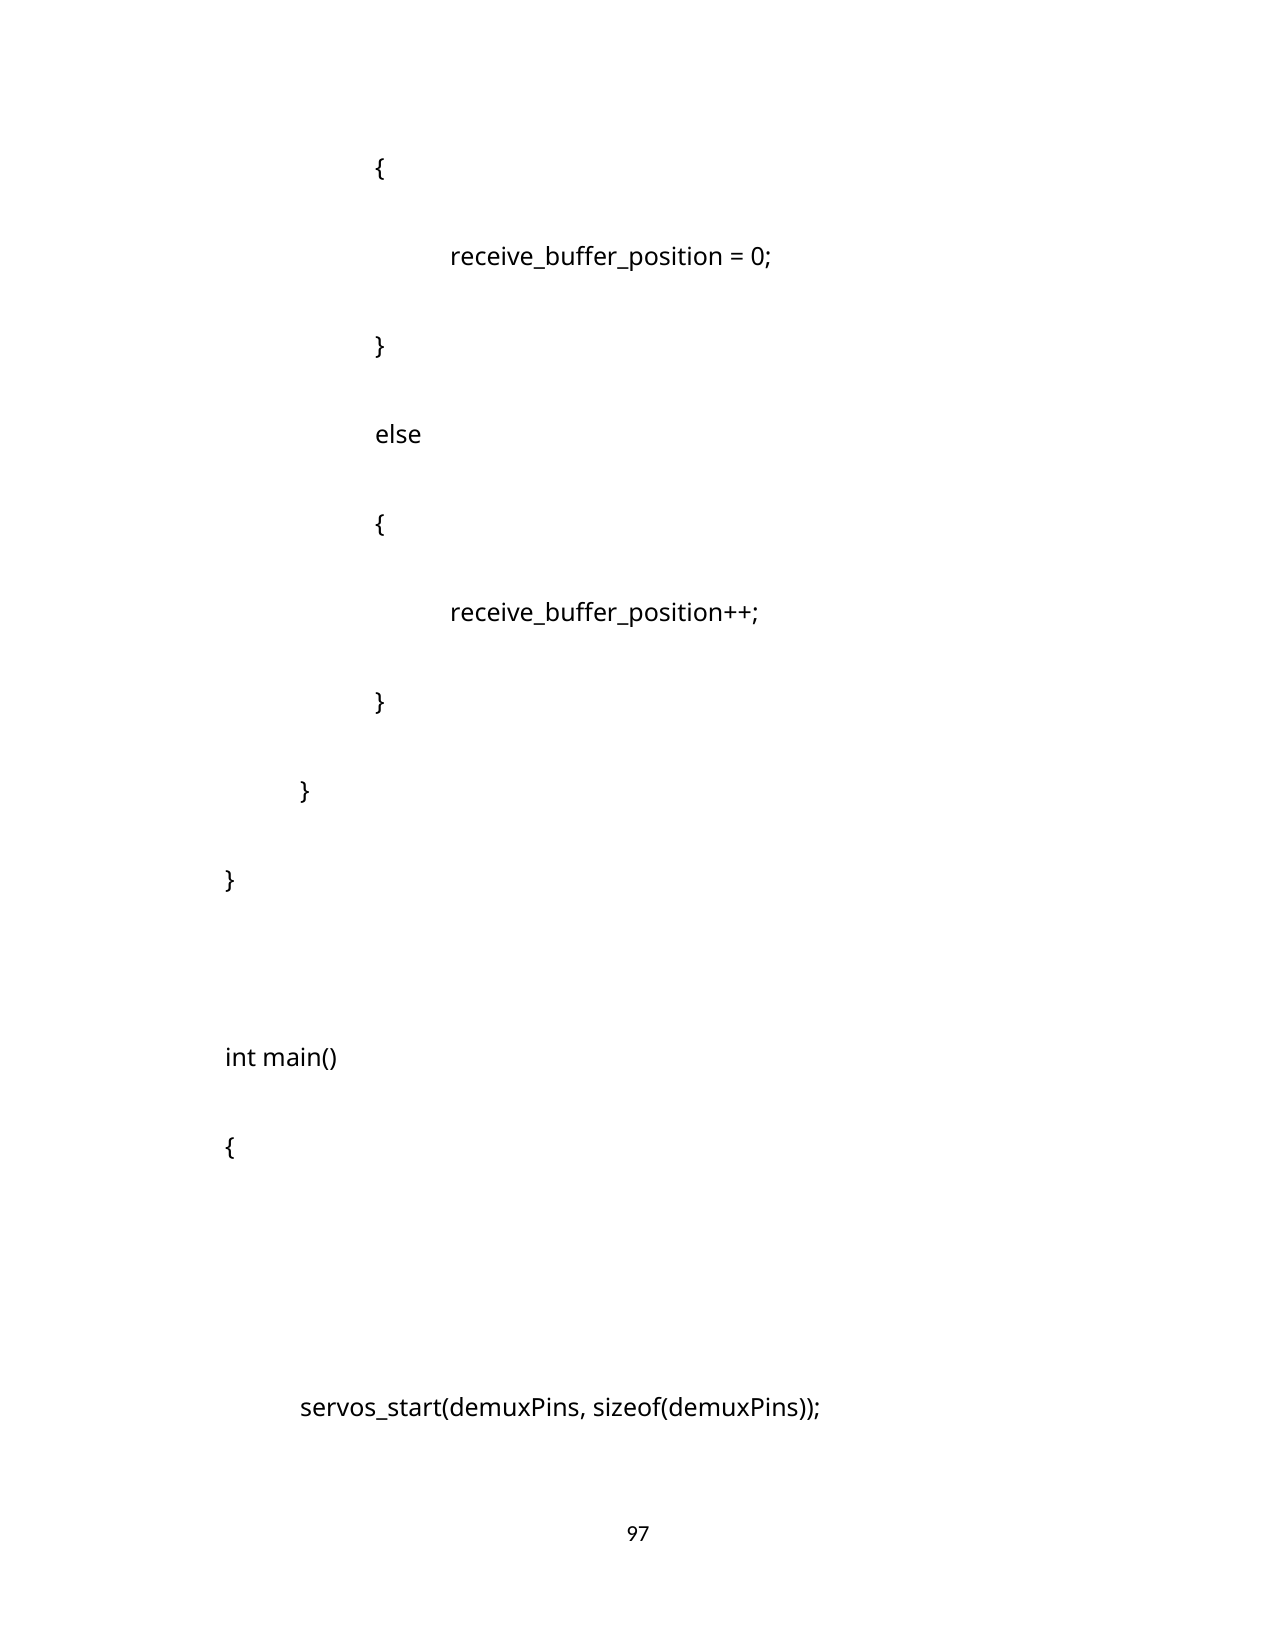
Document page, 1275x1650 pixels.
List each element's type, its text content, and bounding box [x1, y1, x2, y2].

text receive_buffer_position = 0; [225, 239, 1050, 273]
text { [225, 150, 1050, 184]
text } [225, 328, 1050, 362]
text } [225, 862, 1050, 896]
text int main() [225, 1039, 1050, 1074]
text servos_start(demuxPins, sizeof(demuxPins)); [225, 1389, 1050, 1423]
text { [225, 1128, 1050, 1163]
text } [225, 773, 1050, 807]
text receive_buffer_position++; [225, 595, 1050, 629]
text { [225, 506, 1050, 540]
text } [225, 684, 1050, 718]
text else [225, 417, 1050, 451]
